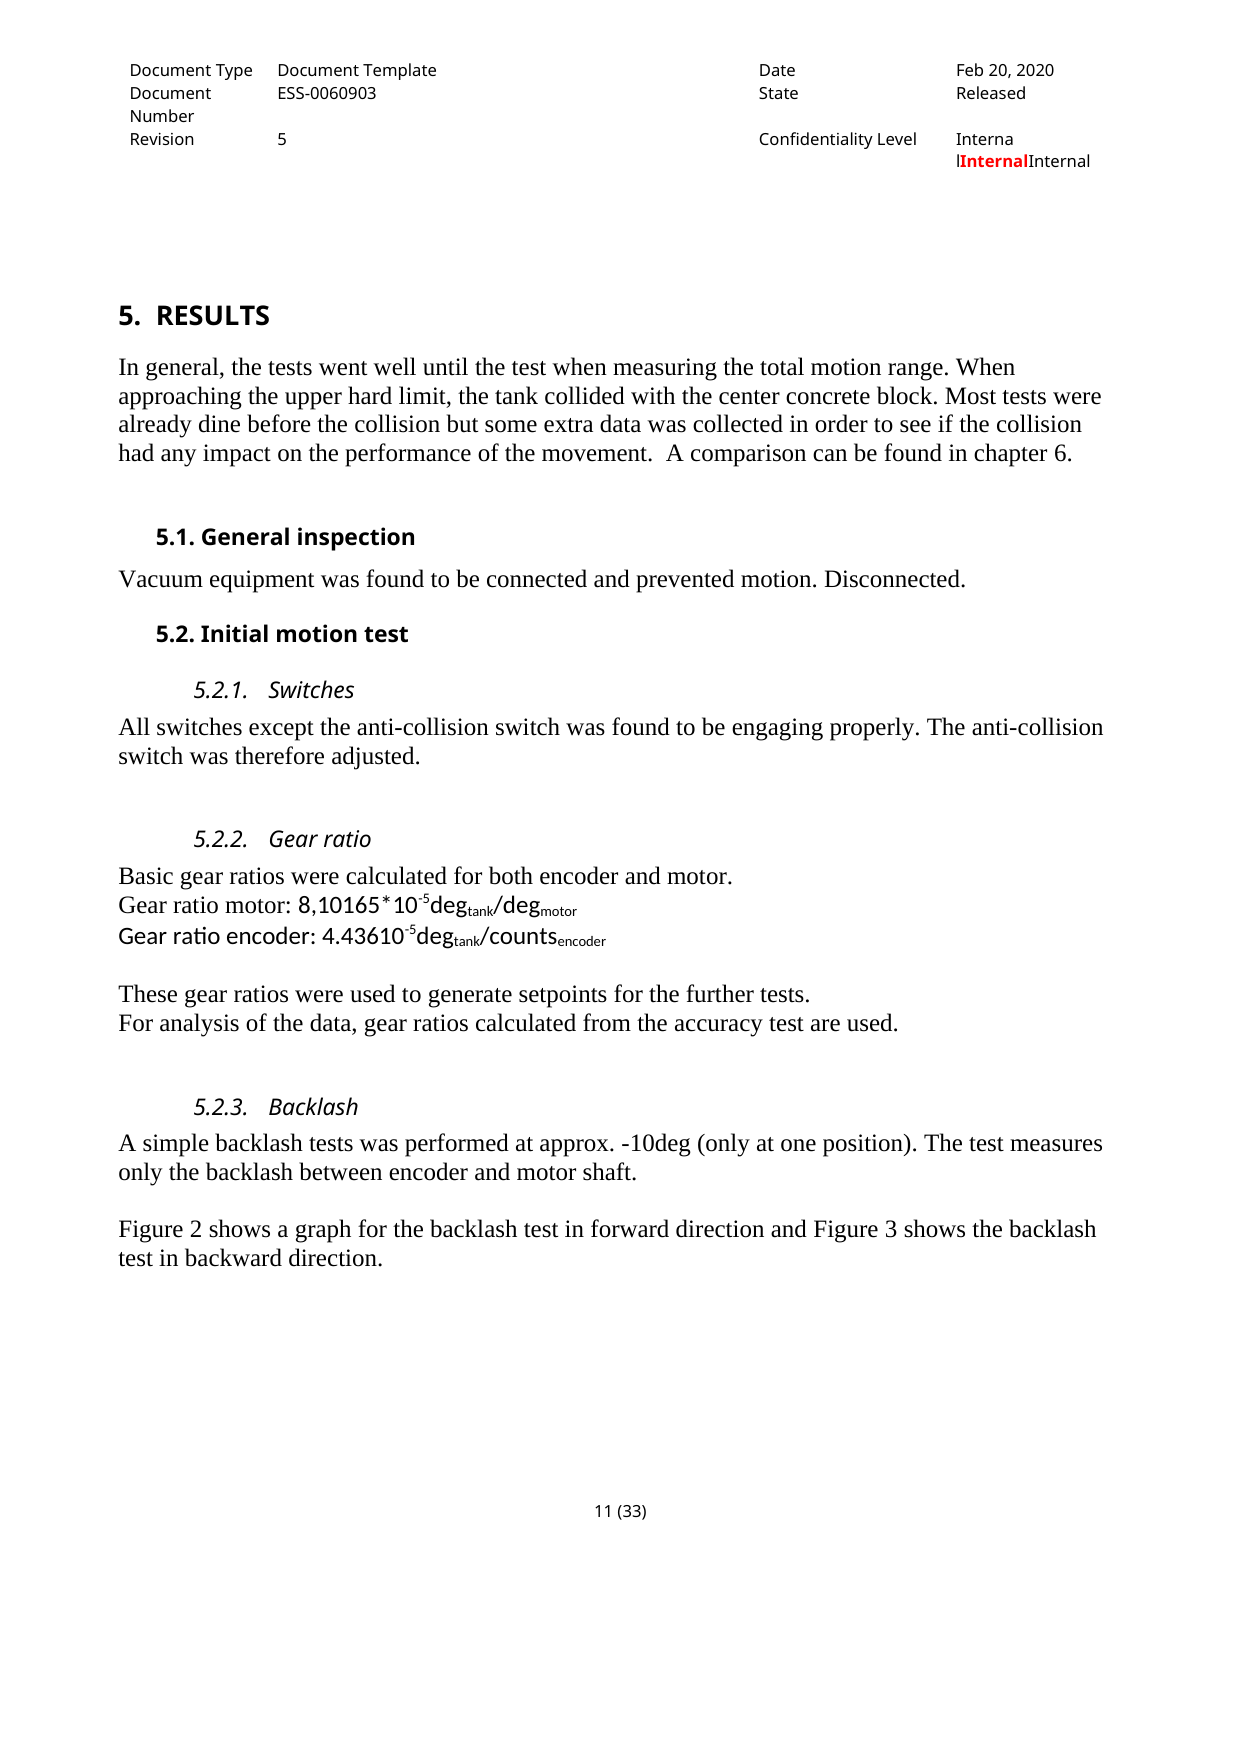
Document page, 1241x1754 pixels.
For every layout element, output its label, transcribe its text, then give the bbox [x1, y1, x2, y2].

subtitle Results [118, 296, 1122, 333]
text Vacuum equipment was found to be connected and prevented motion. Disconnected. [118, 564, 1122, 593]
text These gear ratios were used to generate setpoints for the further tests. [118, 979, 1122, 1008]
subtitle General inspection [156, 521, 1122, 552]
text All switches except the anti-collision switch was found to be engaging properly. The anti-collision switch was therefore adjusted. [118, 712, 1122, 769]
subtitle Initial motion test [156, 618, 1122, 649]
subtitle Switches [193, 674, 1122, 706]
text Gear ratio encoder: 4.43610-5degtank/countsencoder [118, 920, 1122, 951]
text Gear ratio motor: 8,10165*10-5degtank/degmotor [118, 889, 1122, 920]
text A simple backlash tests was performed at approx. -10deg (only at one position). The test measures only the backlash between encoder and motor shaft. [118, 1128, 1122, 1186]
subtitle Backlash [193, 1091, 1122, 1122]
subtitle Gear ratio [193, 823, 1122, 854]
text Basic gear ratios were calculated for both encoder and motor. [118, 861, 1122, 889]
text For analysis of the data, gear ratios calculated from the accuracy test are used. [118, 1008, 1122, 1037]
text Figure 2 shows a graph for the backlash test in forward direction and Figure 3 shows the backlash test in backward direction. [118, 1214, 1122, 1272]
text In general, the tests went well until the test when measuring the total motion range. When approaching the upper hard limit, the tank collided with the center concrete block. Most tests were already dine before the collision but some extra data was collected in order to see if the collision had any impact on the performance of the movement. A comparison can be found in chapter 6. [118, 352, 1122, 467]
